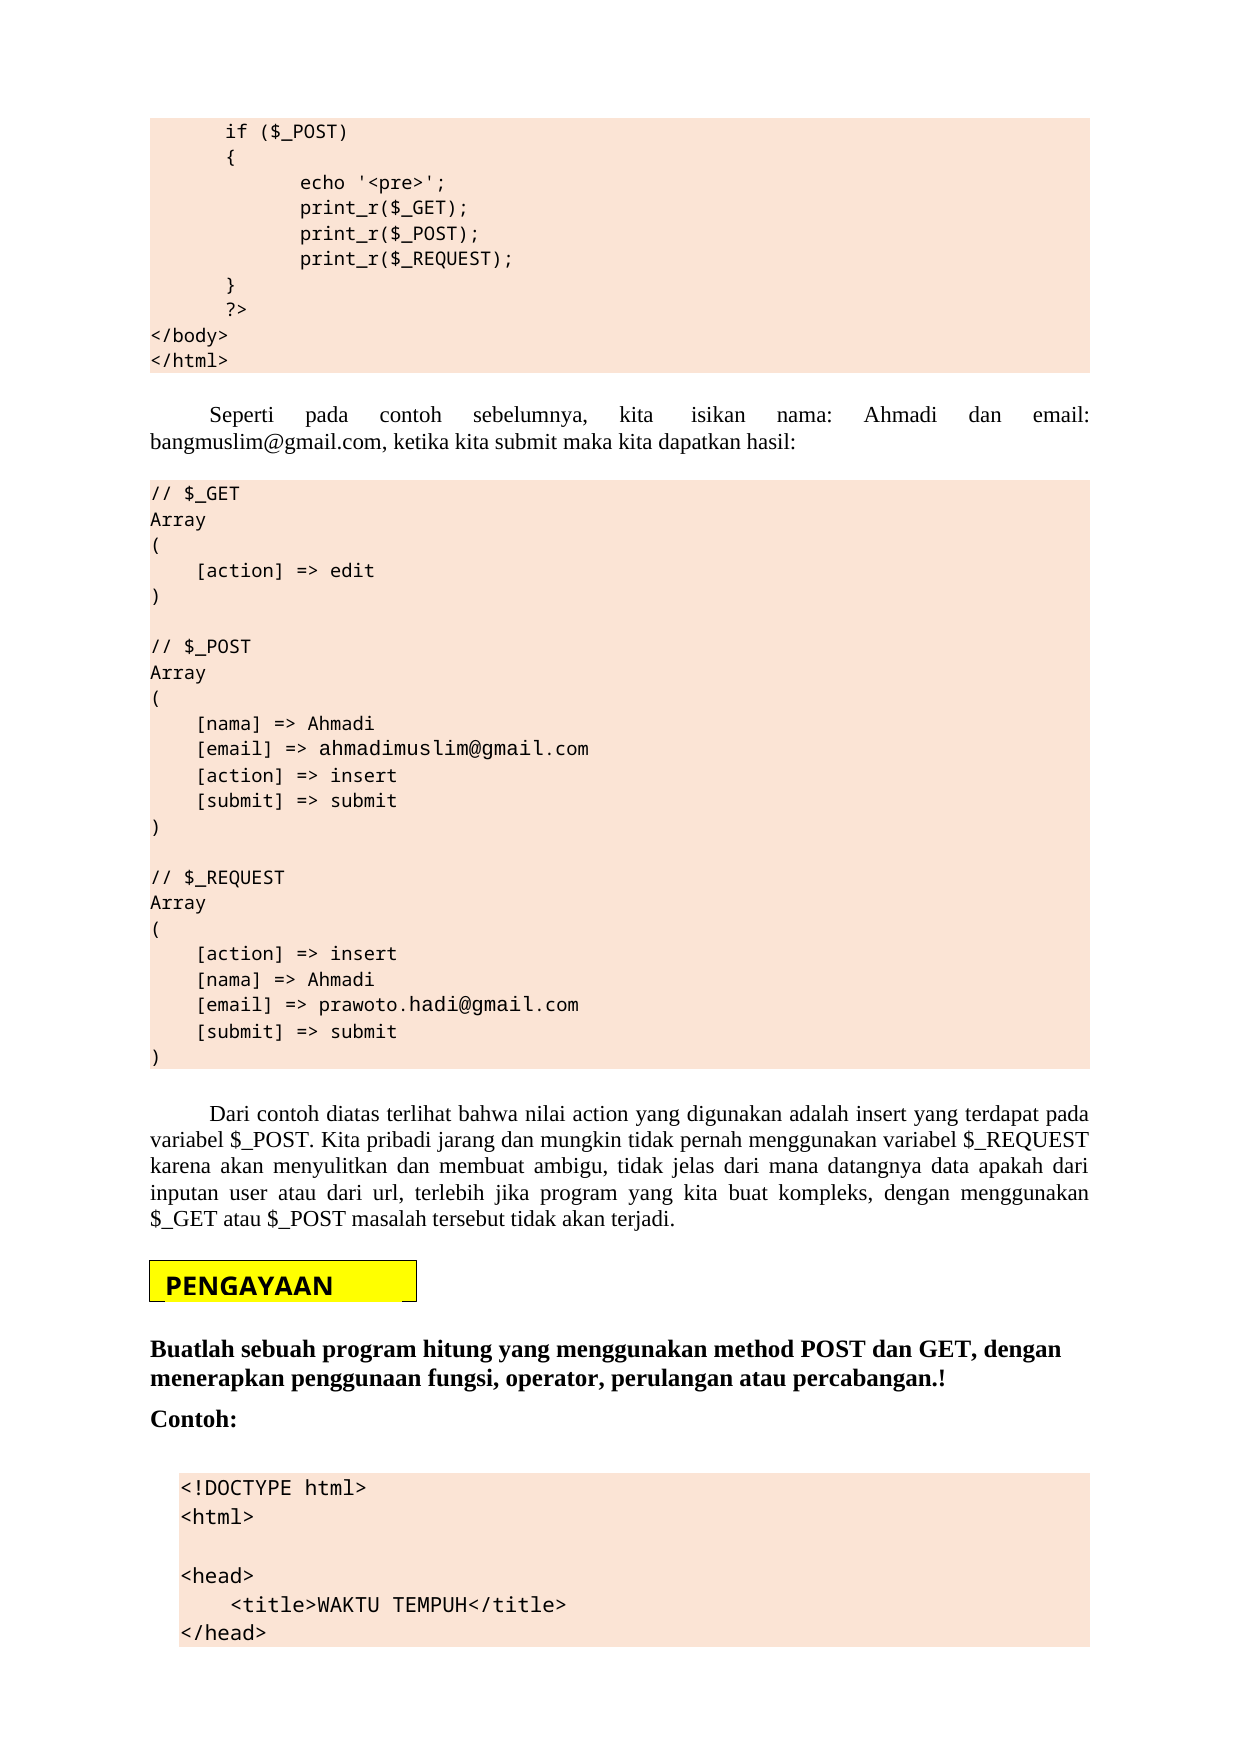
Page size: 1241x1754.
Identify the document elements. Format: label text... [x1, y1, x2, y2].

text ( [150, 531, 1090, 557]
text [submit] => submit [150, 1018, 1090, 1043]
text <title>WAKTU TEMPUH</title> [179, 1590, 1090, 1618]
text // $_POST [150, 633, 1090, 659]
text ) [150, 582, 1090, 608]
text [email] => prawoto.hadi@gmail.com [150, 992, 1090, 1018]
text Buatlah sebuah program hitung yang menggunakan method POST dan GET, dengan menerapkan penggunaan fungsi, operator, perulangan atau percabangan.! [150, 1334, 1090, 1392]
text ?> [150, 297, 1090, 322]
text [action] => insert [150, 941, 1090, 966]
text Dari contoh diatas terlihat bahwa nilai action yang digunakan adalah insert yang terdapat pada variabel $_POST. Kita pribadi jarang dan mungkin tidak pernah menggunakan variabel $_REQUEST karena akan menyulitkan dan membuat ambigu, tidak jelas dari mana datangnya data apakah dari inputan user atau dari url, terlebih jika program yang kita buat kompleks, dengan menggunakan $_GET atau $_POST masalah tersebut tidak akan terjadi. [150, 1099, 1090, 1231]
text } [150, 271, 1090, 297]
text Contoh: [150, 1404, 1090, 1433]
text [submit] => submit [150, 787, 1090, 813]
text Seperti pada contoh sebelumnya, kita isikan nama: Ahmadi dan email: bangmuslim@gmail.com, ketika kita submit maka kita dapatkan hasil: [150, 401, 1090, 454]
text <!DOCTYPE html> [179, 1473, 1090, 1502]
text // $_GET [150, 480, 1090, 506]
text print_r($_GET); [150, 195, 1090, 220]
text if ($_POST) [150, 118, 1090, 144]
text ( [150, 684, 1090, 710]
text ) [150, 813, 1090, 838]
text [action] => insert [150, 762, 1090, 787]
text ) [150, 1043, 1090, 1069]
text <head> [179, 1562, 1090, 1590]
text print_r($_POST); [150, 220, 1090, 246]
text { [150, 144, 1090, 169]
text ( [150, 915, 1090, 941]
text Array [150, 506, 1090, 531]
text </body> [150, 322, 1090, 348]
text [nama] => Ahmadi [150, 710, 1090, 736]
text </head> [179, 1618, 1090, 1647]
text [action] => edit [150, 557, 1090, 582]
text echo '<pre>'; [150, 169, 1090, 195]
text </html> [150, 348, 1090, 373]
text <html> [179, 1502, 1090, 1530]
text Array [150, 659, 1090, 684]
text Array [150, 889, 1090, 915]
text // $_REQUEST [150, 864, 1090, 889]
text print_r($_REQUEST); [150, 246, 1090, 271]
text [email] => ahmadimuslim@gmail.com [150, 736, 1090, 762]
text [nama] => Ahmadi [150, 966, 1090, 992]
